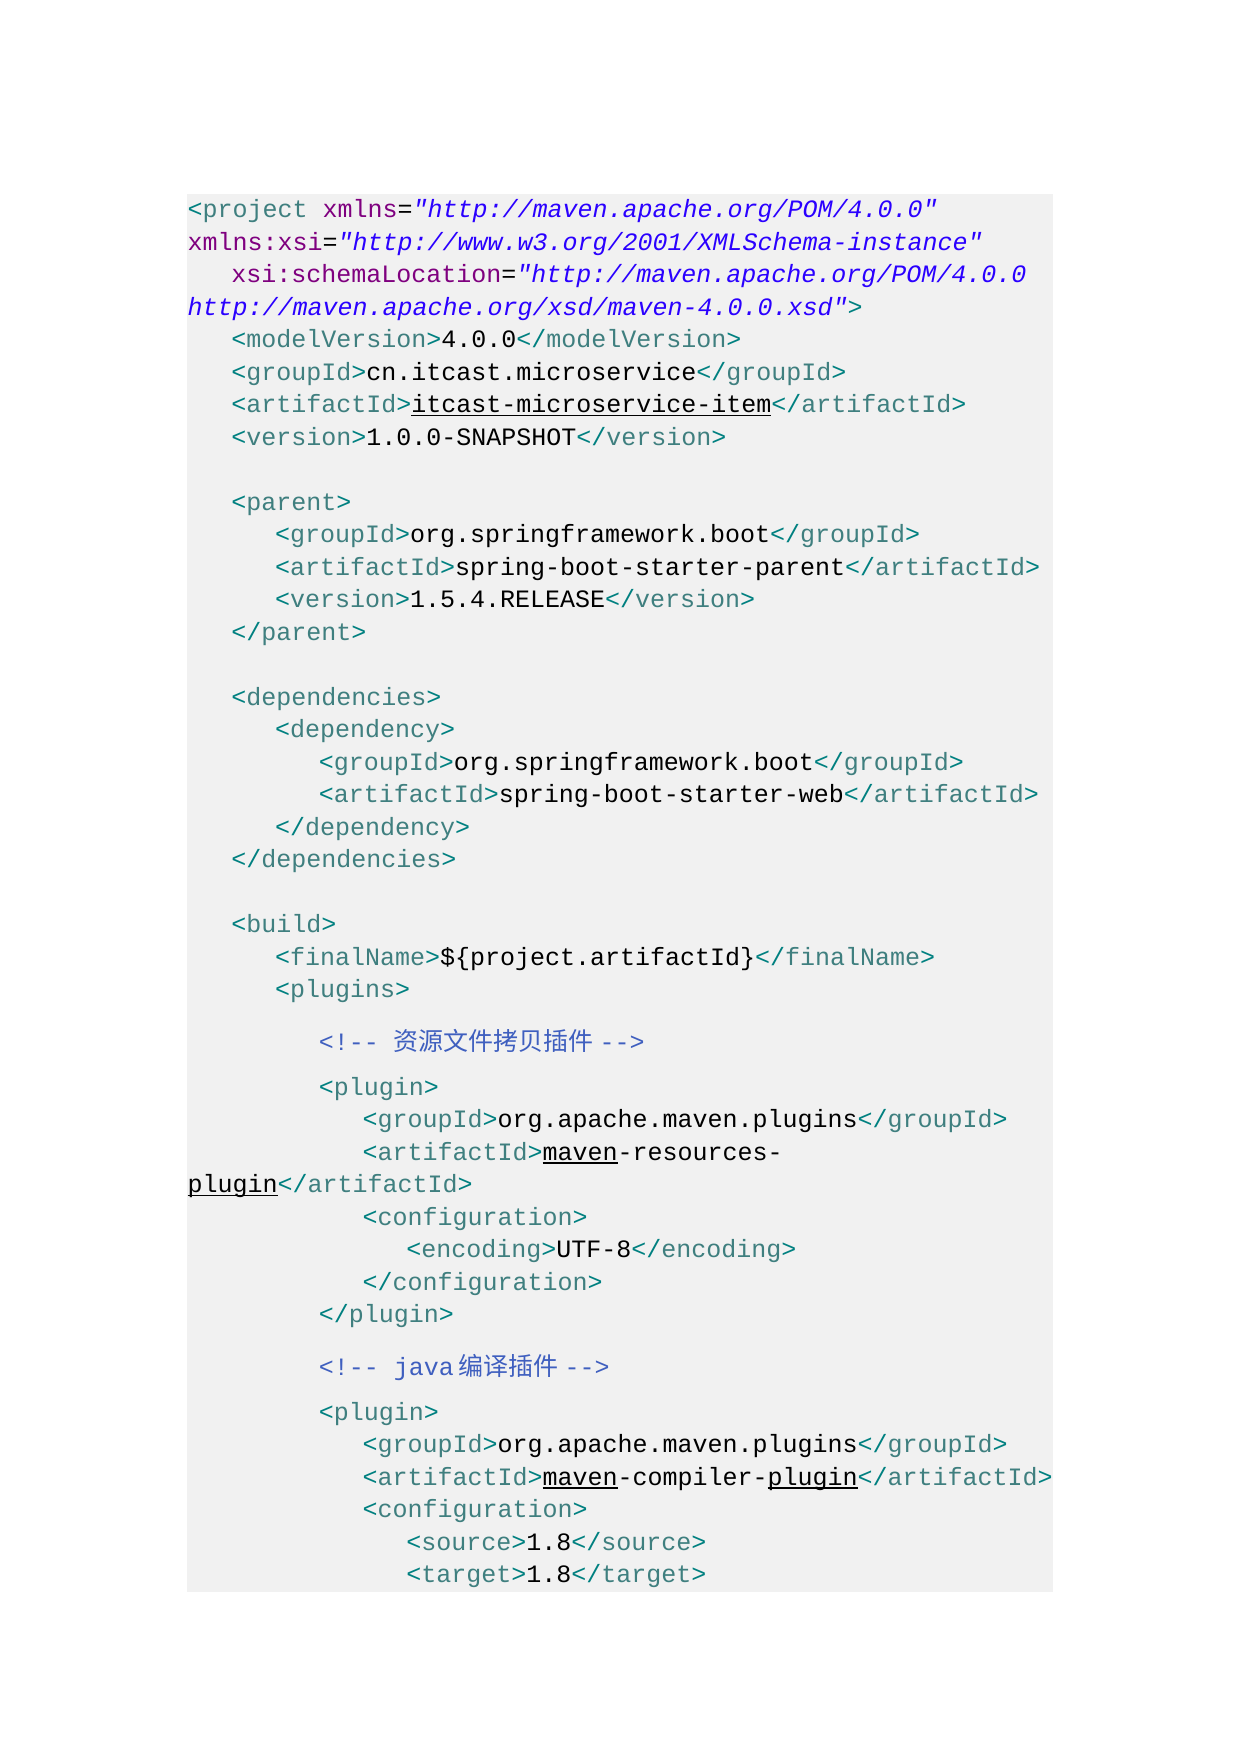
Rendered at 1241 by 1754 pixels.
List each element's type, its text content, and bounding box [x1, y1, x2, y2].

text <version>1.0.0-SNAPSHOT</version> [187, 422, 1053, 454]
text xsi:schemaLocation="http://maven.apache.org/POM/4.0.0 http://maven.apache.org/xsd/maven-4.0.0.xsd"> [187, 259, 1053, 324]
text <artifactId>maven-resources-plugin</artifactId> [187, 1137, 1053, 1202]
text <artifactId>spring-boot-starter-web</artifactId> [187, 779, 1053, 812]
text <finalName>${project.artifactId}</finalName> [187, 942, 1053, 974]
text <plugin> [187, 1397, 1053, 1429]
text <configuration> [187, 1494, 1053, 1527]
text </parent> [187, 617, 1053, 649]
text <project xmlns="http://maven.apache.org/POM/4.0.0" xmlns:xsi="http://www.w3.org/2001/XMLSchema-instance" [187, 194, 1053, 259]
text <groupId>org.springframework.boot</groupId> [187, 519, 1053, 552]
text <configuration> [187, 1202, 1053, 1234]
text <!-- java编译插件 --> [187, 1332, 1053, 1397]
text </plugin> [187, 1299, 1053, 1332]
text <artifactId>spring-boot-starter-parent</artifactId> [187, 552, 1053, 584]
text <plugin> [187, 1072, 1053, 1104]
text <!-- 资源文件拷贝插件 --> [187, 1007, 1053, 1072]
text <artifactId>maven-compiler-plugin</artifactId> [187, 1462, 1053, 1494]
text <groupId>org.apache.maven.plugins</groupId> [187, 1429, 1053, 1462]
text <version>1.5.4.RELEASE</version> [187, 584, 1053, 617]
text <source>1.8</source> [187, 1527, 1053, 1559]
text <groupId>org.apache.maven.plugins</groupId> [187, 1104, 1053, 1137]
text </configuration> [187, 1267, 1053, 1299]
text <plugins> [187, 974, 1053, 1007]
text <target>1.8</target> [187, 1559, 1053, 1592]
text <artifactId>itcast-microservice-item</artifactId> [187, 389, 1053, 422]
text <dependencies> [187, 682, 1053, 714]
text <build> [187, 909, 1053, 942]
text <groupId>org.springframework.boot</groupId> [187, 747, 1053, 779]
text <groupId>cn.itcast.microservice</groupId> [187, 357, 1053, 389]
text </dependency> [187, 812, 1053, 844]
text <encoding>UTF-8</encoding> [187, 1234, 1053, 1267]
text <parent> [187, 487, 1053, 519]
text <modelVersion>4.0.0</modelVersion> [187, 324, 1053, 357]
text </dependencies> [187, 844, 1053, 877]
text <dependency> [187, 714, 1053, 747]
